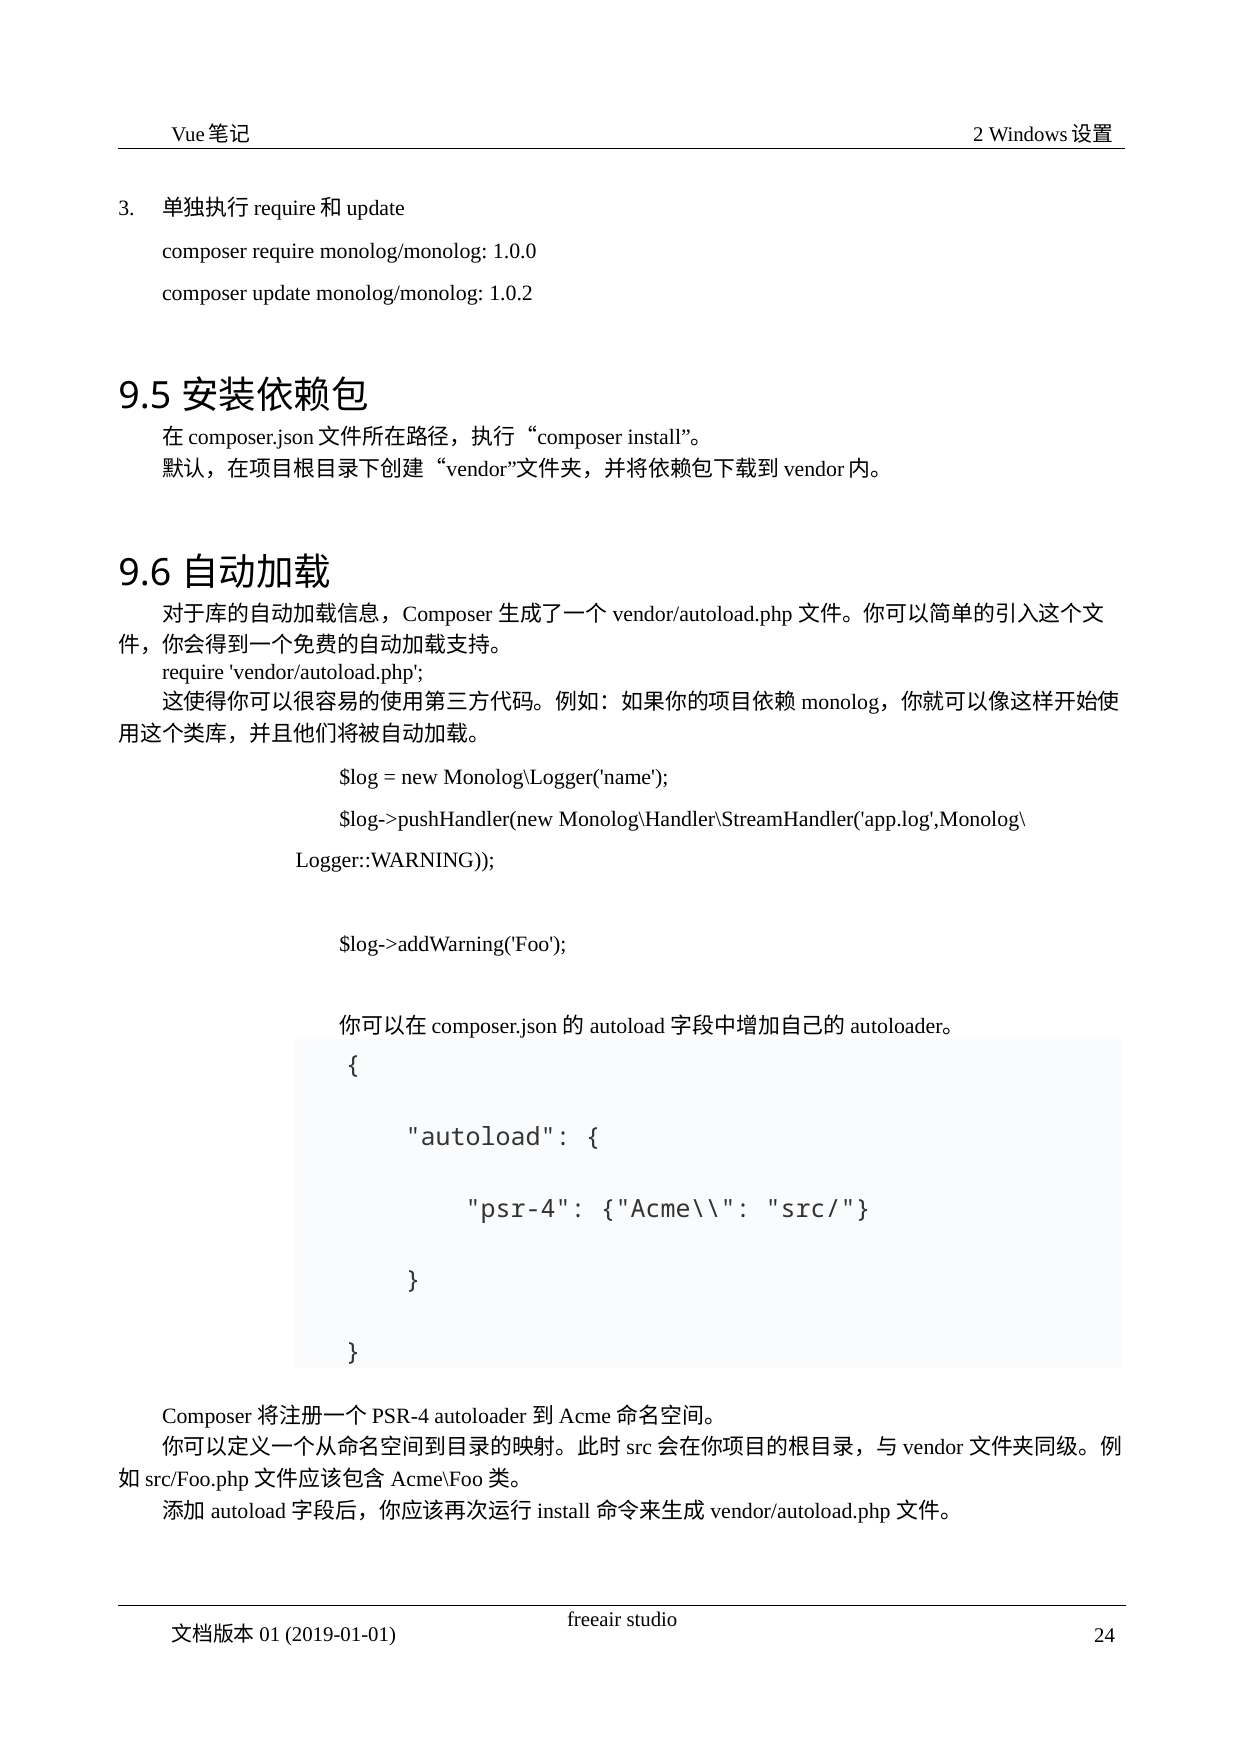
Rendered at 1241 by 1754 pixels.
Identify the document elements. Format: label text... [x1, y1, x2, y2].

text "autoload": { [295, 1111, 1122, 1153]
text "psr-4": {"Acme\\": "src/"} [295, 1183, 1122, 1224]
text 你可以在 composer.json 的 autoload 字段中增加自己的 autoloader。 [295, 998, 1122, 1039]
text 这使得你可以很容易的使用第三方代码。例如：如果你的项目依赖 monolog，你就可以像这样开始使用这个类库，并且他们将被自动加载。 [118, 684, 1122, 748]
text 对于库的自动加载信息，Composer 生成了一个 vendor/autoload.php 文件。你可以简单的引入这个文件，你会得到一个免费的自动加载支持。 [118, 596, 1122, 659]
text } [295, 1326, 1122, 1368]
text 添加 autoload 字段后，你应该再次运行 install 命令来生成 vendor/autoload.php 文件。 [118, 1493, 1122, 1524]
text } [295, 1254, 1122, 1296]
text require 'vendor/autoload.php'; [118, 659, 1122, 684]
text $log = new Monolog\Logger('name'); [295, 748, 1122, 789]
text composer require monolog/monolog: 1.0.0 [118, 222, 1122, 264]
subtitle 安装依赖包 [118, 368, 1122, 419]
text 默认，在项目根目录下创建“vendor”文件夹，并将依赖包下载到vendor内。 [118, 451, 1122, 482]
text 你可以定义一个从命名空间到目录的映射。此时 src 会在你项目的根目录，与 vendor 文件夹同级。例如 src/Foo.php 文件应该包含 Acme\Foo 类。 [118, 1429, 1122, 1493]
text 在composer.json文件所在路径，执行“composer install”。 [118, 419, 1122, 451]
text $log->pushHandler(new Monolog\Handler\StreamHandler('app.log',Monolog\Logger::WARNING)); [295, 789, 1122, 873]
list composer update monolog/monolog: 1.0.2 [162, 264, 1122, 305]
text $log->addWarning('Foo'); [295, 914, 1122, 956]
subtitle 自动加载 [118, 545, 1122, 596]
text { [295, 1039, 1122, 1081]
list 单独执行require和update [118, 190, 1122, 222]
text Composer 将注册一个 PSR-4 autoloader 到 Acme 命名空间。 [118, 1398, 1122, 1429]
